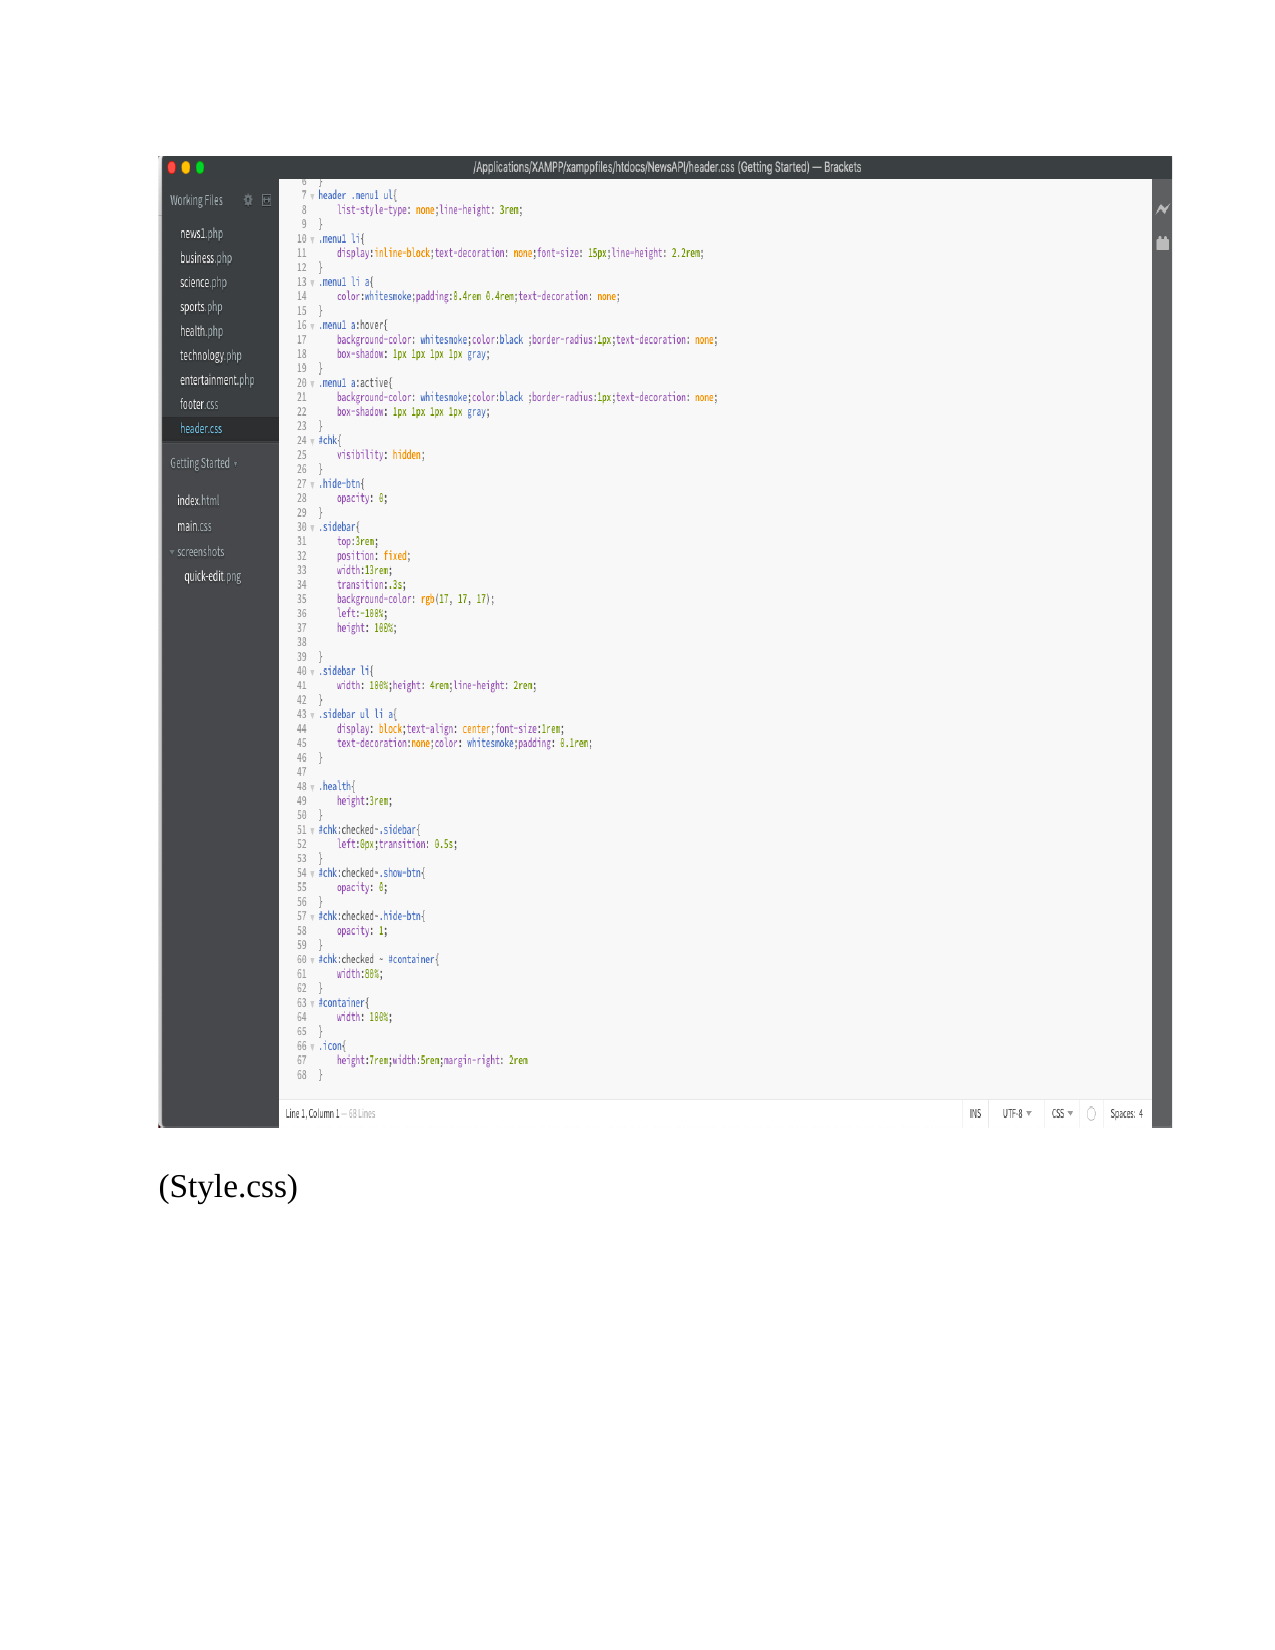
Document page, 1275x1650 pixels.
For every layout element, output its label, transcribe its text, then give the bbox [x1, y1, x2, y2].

list (Style.css) [158, 1166, 1096, 1204]
picture [158, 156, 1173, 1128]
